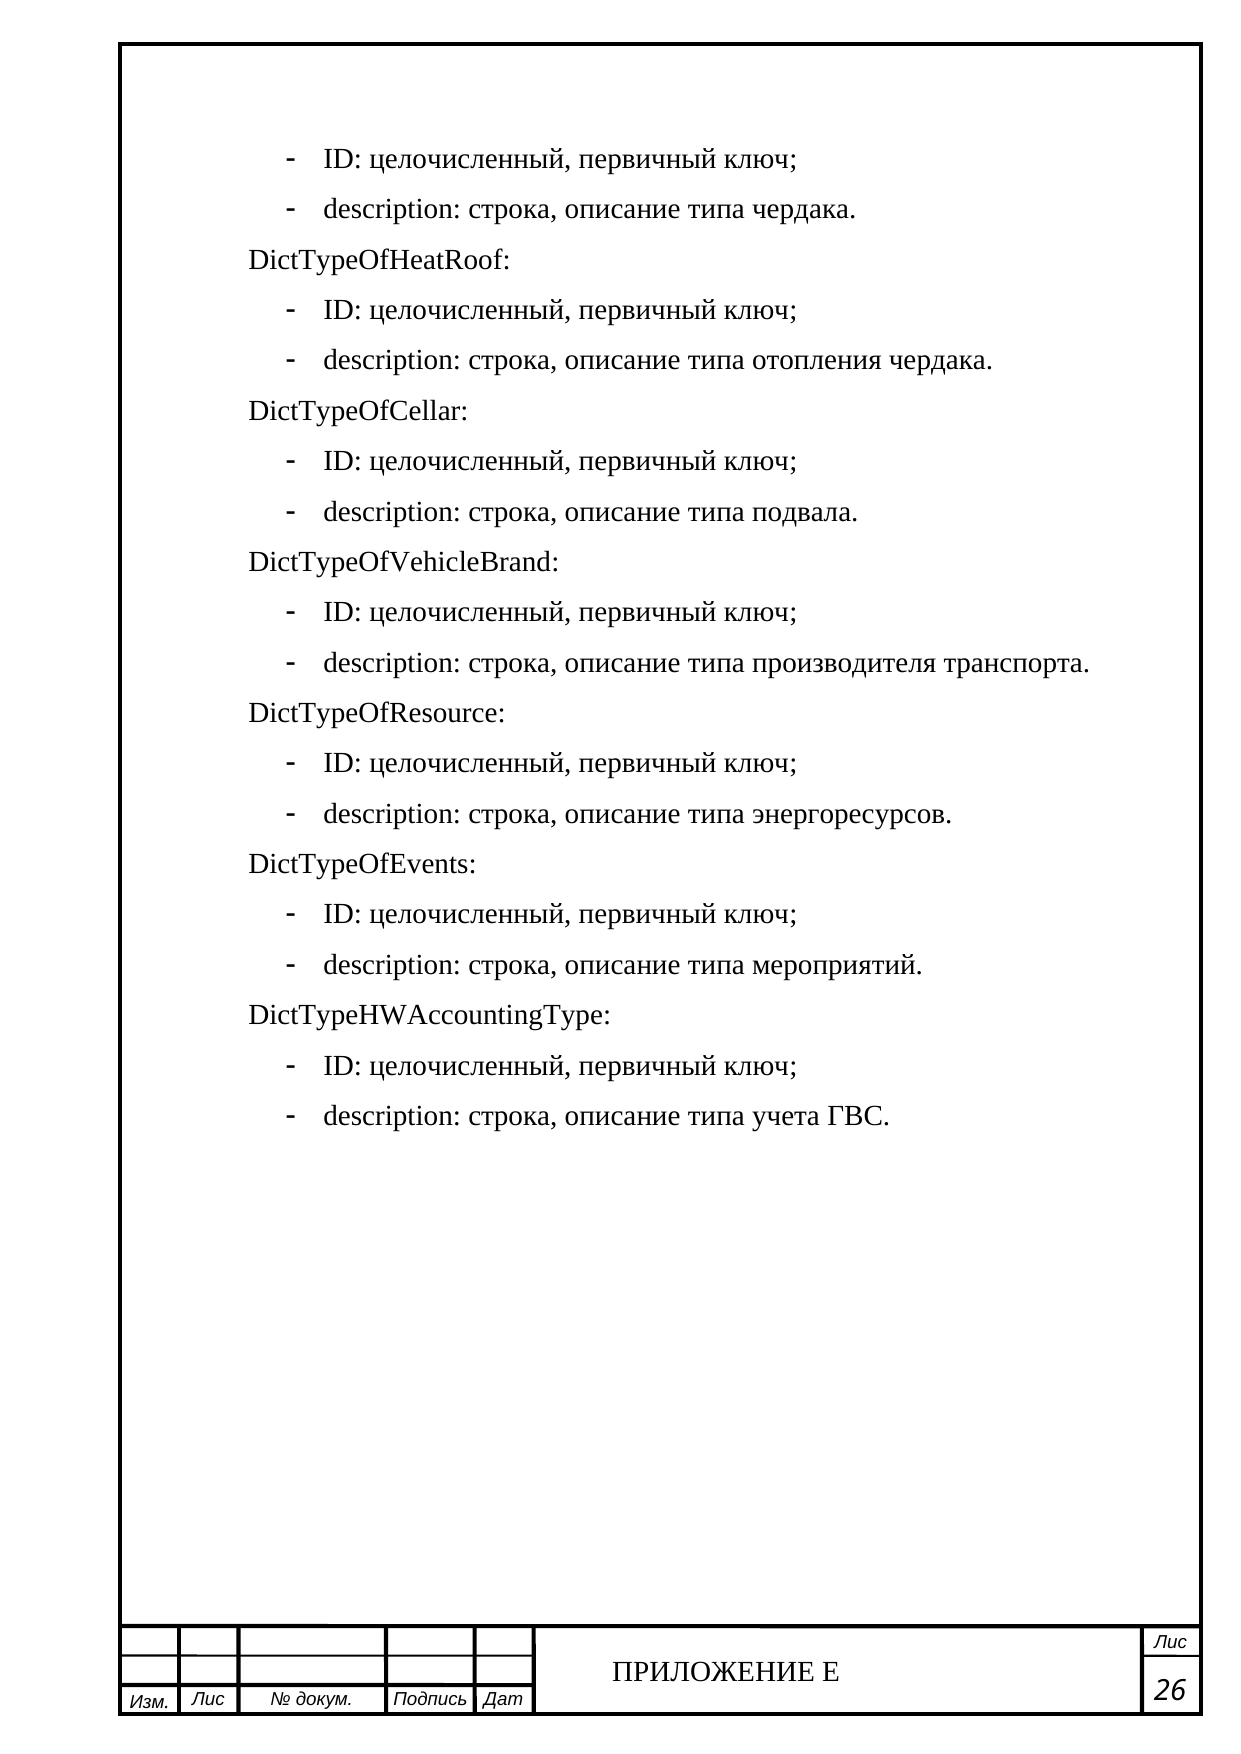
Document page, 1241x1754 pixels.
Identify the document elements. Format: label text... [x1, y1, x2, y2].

list ID: целочисленный, первичный ключ; [286, 443, 1152, 477]
text DictTypeOfHeatRoof: [177, 242, 1152, 275]
list ID: целочисленный, первичный ключ; [286, 897, 1152, 930]
list description: строка, описание типа отопления чердака. [286, 342, 1152, 376]
text DictTypeOfVehicleBrand: [177, 544, 1152, 578]
list description: строка, описание типа подвала. [286, 494, 1152, 527]
text DictTypeOfEvents: [177, 846, 1152, 880]
list ID: целочисленный, первичный ключ; [286, 1048, 1152, 1081]
list description: строка, описание типа мероприятий. [286, 947, 1152, 981]
list ID: целочисленный, первичный ключ; [286, 746, 1152, 779]
text DictTypeHWAccountingType: [177, 997, 1152, 1031]
text DictTypeOfResource: [177, 695, 1152, 729]
list ID: целочисленный, первичный ключ; [286, 141, 1152, 174]
list description: строка, описание типа чердака. [286, 191, 1152, 225]
list description: строка, описание типа учета ГВС. [286, 1098, 1152, 1132]
list description: строка, описание типа производителя транспорта. [286, 645, 1152, 678]
text DictTypeOfCellar: [177, 393, 1152, 426]
list description: строка, описание типа энергоресурсов. [286, 796, 1152, 829]
list ID: целочисленный, первичный ключ; [286, 292, 1152, 326]
list ID: целочисленный, первичный ключ; [286, 594, 1152, 628]
